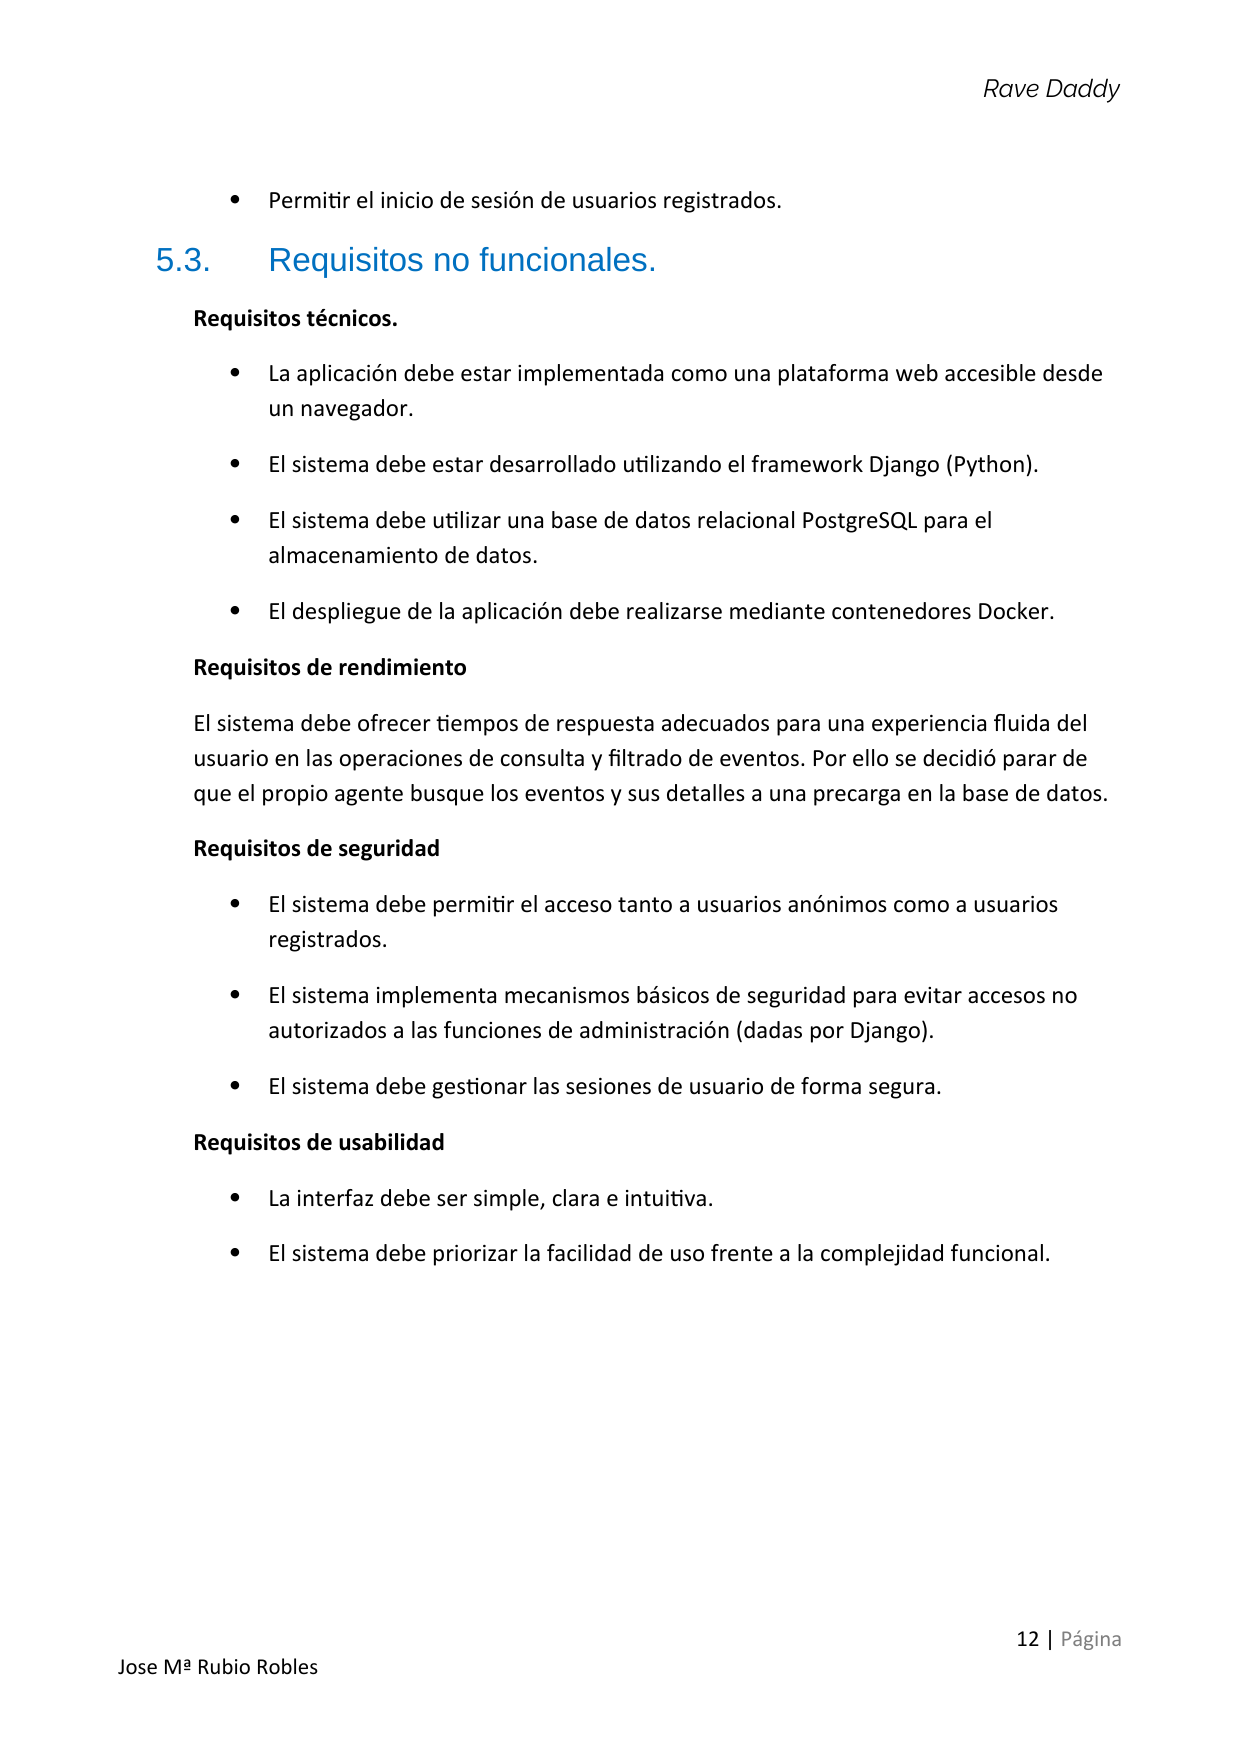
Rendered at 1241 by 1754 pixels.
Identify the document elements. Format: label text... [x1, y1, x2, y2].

text Requisitos de usabilidad [193, 1126, 1122, 1156]
text Requisitos técnicos. [193, 302, 1122, 332]
list El sistema debe permitir el acceso tanto a usuarios anónimos como a usuarios registrados. [231, 888, 1122, 954]
text Requisitos de rendimiento [193, 651, 1122, 681]
text El sistema debe ofrecer tiempos de respuesta adecuados para una experiencia fluida del usuario en las operaciones de consulta y filtrado de eventos. Por ello se decidió parar de que el propio agente busque los eventos y sus detalles a una precarga en la base de datos. [193, 707, 1122, 807]
subtitle Requisitos no funcionales. [156, 240, 1122, 278]
text Requisitos de seguridad [193, 833, 1122, 863]
list El sistema debe estar desarrollado utilizando el framework Django (Python). [231, 448, 1122, 479]
list El sistema debe utilizar una base de datos relacional PostgreSQL para el almacenamiento de datos. [231, 504, 1122, 570]
list La aplicación debe estar implementada como una plataforma web accesible desde un navegador. [231, 358, 1122, 423]
list La interfaz debe ser simple, clara e intuitiva. [231, 1182, 1122, 1212]
list El despliegue de la aplicación debe realizarse mediante contenedores Docker. [231, 595, 1122, 626]
list El sistema debe gestionar las sesiones de usuario de forma segura. [231, 1070, 1122, 1101]
list El sistema debe priorizar la facilidad de uso frente a la complejidad funcional. [231, 1238, 1122, 1268]
list Permitir el inicio de sesión de usuarios registrados. [231, 184, 1122, 214]
list El sistema implementa mecanismos básicos de seguridad para evitar accesos no autorizados a las funciones de administración (dadas por Django). [231, 979, 1122, 1045]
